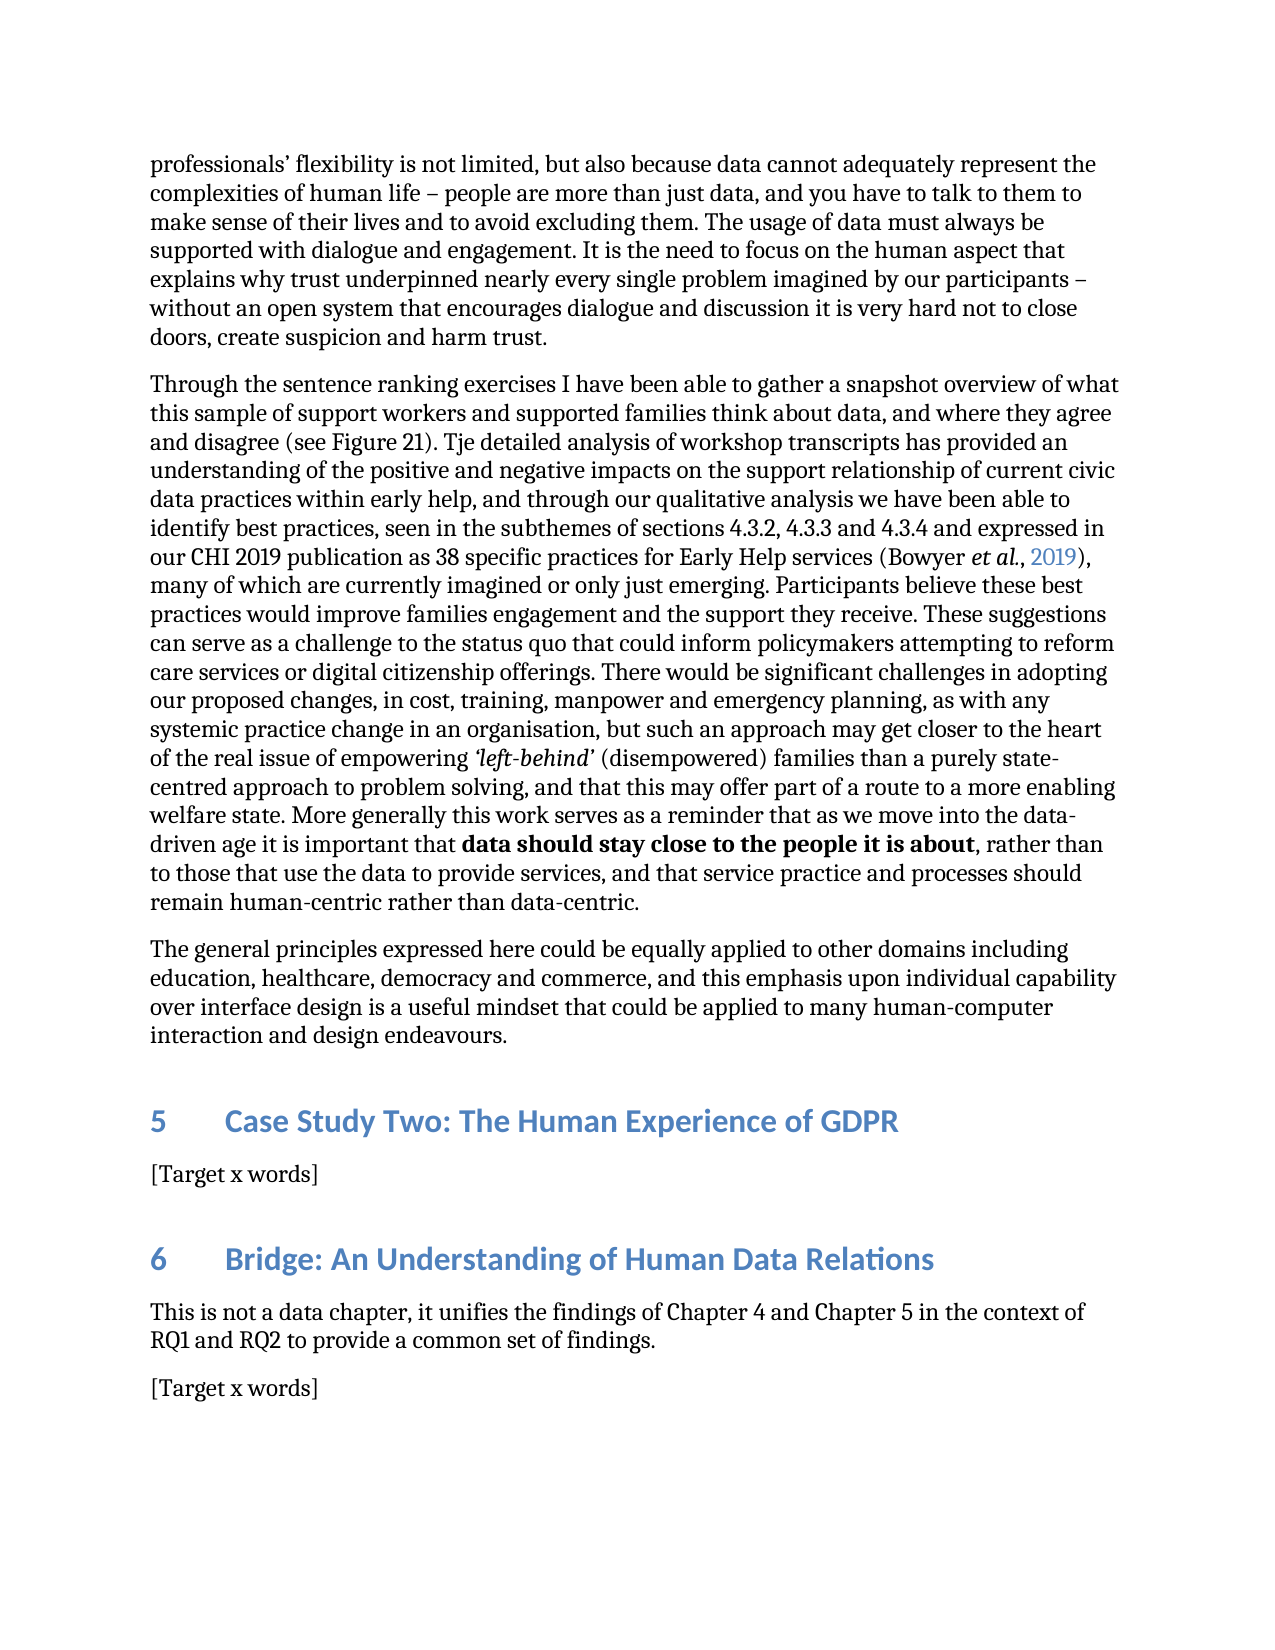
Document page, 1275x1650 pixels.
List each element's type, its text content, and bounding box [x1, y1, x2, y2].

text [150, 150, 1125, 351]
subtitle 5 Case Study Two: The Human Experience of GDPR [150, 1100, 1125, 1141]
subtitle 6 Bridge: An Understanding of Human Data Relations [150, 1238, 1125, 1279]
text [Target x words] [150, 1374, 1125, 1403]
text This is not a data chapter, it unifies the findings of Chapter 4 and Chapter 5 in the context of RQ1 and RQ2 to provide a common set of findings. [150, 1298, 1125, 1355]
text Through the sentence ranking exercises I have been able to gather a snapshot overview of what this sample of support workers and supported families think about data, and where they agree and disagree (see Figure 21). Tje detailed analysis of workshop transcripts has provided an understanding of the positive and negative impacts on the support relationship of current civic data practices within early help, and through our qualitative analysis we have been able to identify best practices, seen in the subthemes of sections 4.3.2, 4.3.3 and 4.3.4 and expressed in our CHI 2019 publication as 38 specific practices for Early Help services (Bowyer et al., 2019), many of which are currently imagined or only just emerging. Participants believe these best practices would improve families engagement and the support they receive. These suggestions can serve as a challenge to the status quo that could inform policymakers attempting to reform care services or digital citizenship offerings. There would be significant challenges in adopting our proposed changes, in cost, training, manpower and emergency planning, as with any systemic practice change in an organisation, but such an approach may get closer to the heart of the real issue of empowering ‘left-behind’ (disempowered) families than a purely state-centred approach to problem solving, and that this may offer part of a route to a more enabling welfare state. More generally this work serves as a reminder that as we move into the data-driven age it is important that data should stay close to the people it is about, rather than to those that use the data to provide services, and that service practice and processes should remain human-centric rather than data-centric. [150, 370, 1125, 916]
text [Target x words] [150, 1159, 1125, 1188]
text The general principles expressed here could be equally applied to other domains including education, healthcare, democracy and commerce, and this emphasis upon individual capability over interface design is a useful mindset that could be applied to many human-computer interaction and design endeavours. [150, 935, 1125, 1050]
